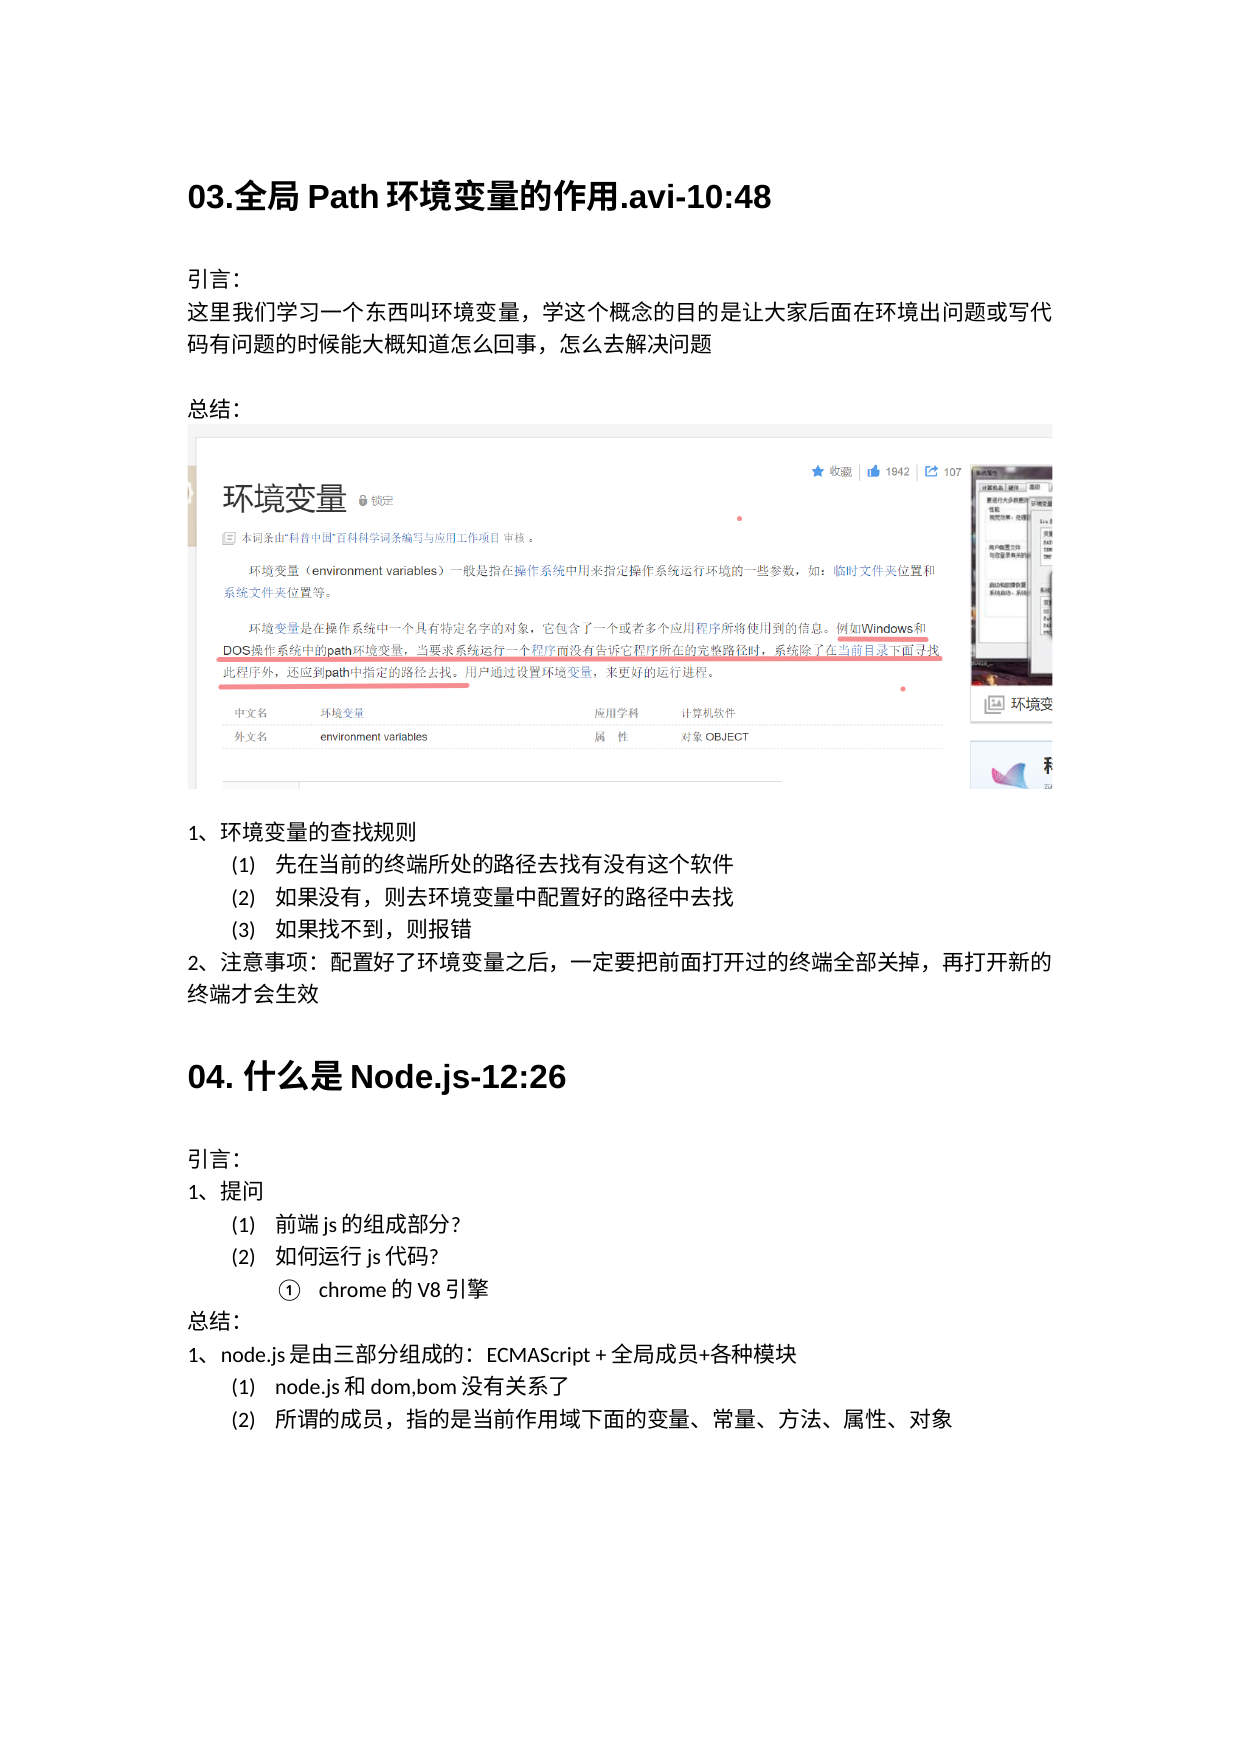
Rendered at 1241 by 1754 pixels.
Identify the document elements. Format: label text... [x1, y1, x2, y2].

text 引言： [187, 262, 1053, 294]
list node.js是由三部分组成的：ECMAScript + 全局成员+各种模块 [187, 1336, 1053, 1369]
list 环境变量的查找规则 [187, 814, 1053, 847]
picture [187, 424, 1053, 789]
text 引言： [187, 1141, 1053, 1174]
list 所谓的成员，指的是当前作用域下面的变量、常量、方法、属性、对象 [231, 1401, 1053, 1434]
list node.js和dom,bom没有关系了 [231, 1369, 1053, 1401]
text 总结： [187, 392, 1053, 424]
list 提问 [187, 1174, 1053, 1206]
list chrome的V8引擎 [275, 1271, 1053, 1304]
list 如果找不到，则报错 [231, 912, 1053, 944]
list 先在当前的终端所处的路径去找有没有这个软件 [231, 847, 1053, 879]
text 这里我们学习一个东西叫环境变量，学这个概念的目的是让大家后面在环境出问题或写代码有问题的时候能大概知道怎么回事，怎么去解决问题 [187, 294, 1053, 359]
list 如果没有，则去环境变量中配置好的路径中去找 [231, 879, 1053, 912]
list 注意事项：配置好了环境变量之后，一定要把前面打开过的终端全部关掉，再打开新的终端才会生效 [187, 944, 1053, 1009]
subtitle 03.全局Path环境变量的作用.avi-10:48 [187, 162, 1053, 227]
list 如何运行js代码? [231, 1239, 1053, 1271]
text 总结： [187, 1304, 1053, 1336]
subtitle 04. 什么是Node.js-12:26 [187, 1042, 1053, 1107]
list 前端js的组成部分? [231, 1206, 1053, 1239]
